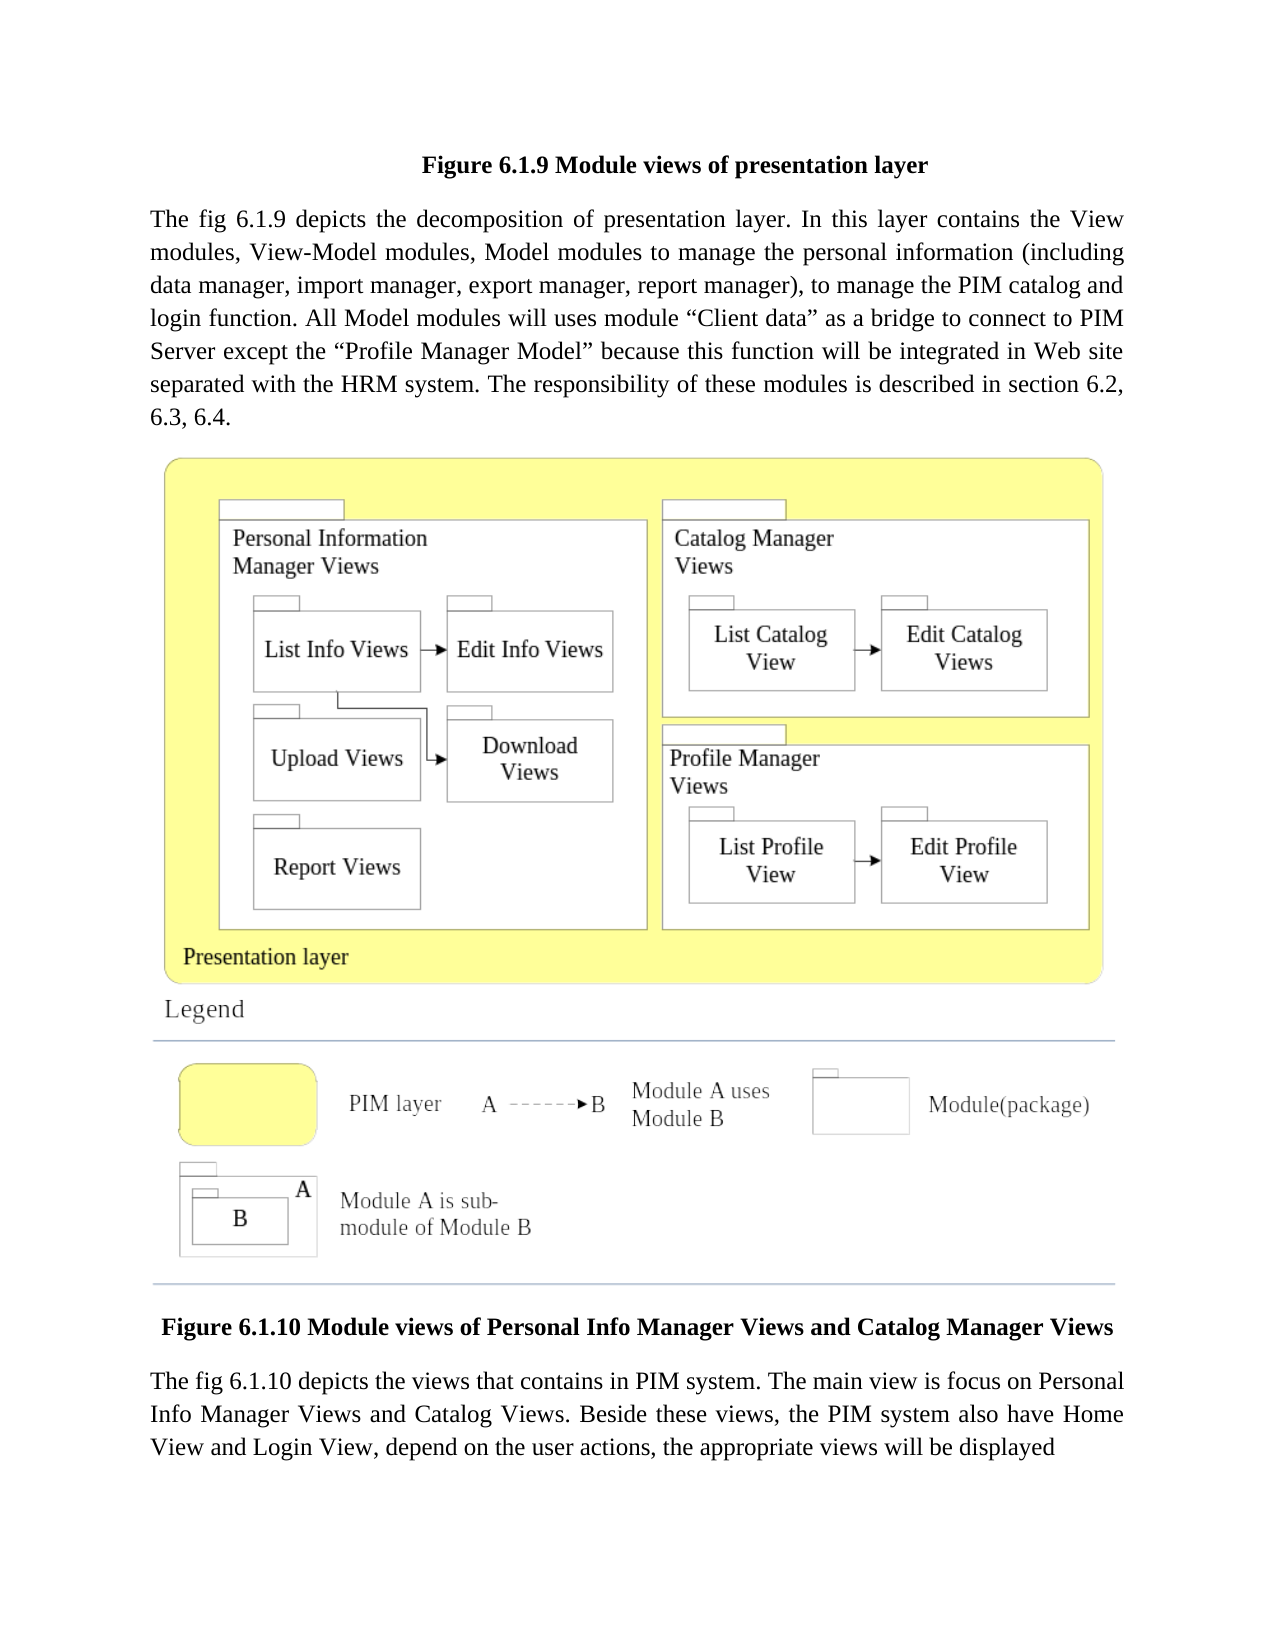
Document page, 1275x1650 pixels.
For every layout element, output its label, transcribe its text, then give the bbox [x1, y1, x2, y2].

text Figure 6.1.9 Module views of presentation layer [150, 150, 1125, 179]
text The fig 6.1.10 depicts the views that contains in PIM system. The main view is focus on Personal Info Manager Views and Catalog Views. Beside these views, the PIM system also have Home View and Login View, depend on the user actions, the appropriate views will be displayed [150, 1366, 1125, 1461]
text The fig 6.1.9 depicts the decomposition of presentation layer. In this layer contains the View modules, View-Model modules, Model modules to manage the personal information (including data manager, import manager, export manager, report manager), to manage the PIM catalog and login function. All Model modules will uses module “Client data” as a bridge to connect to PIM Server except the “Profile Manager Model” because this function will be integrated in Web site separated with the HRM system. The responsibility of these modules is described in section 6.2, 6.3, 6.4. [150, 204, 1125, 431]
text Figure 6.1.10 Module views of Personal Info Manager Views and Catalog Manager Views [150, 1312, 1125, 1341]
